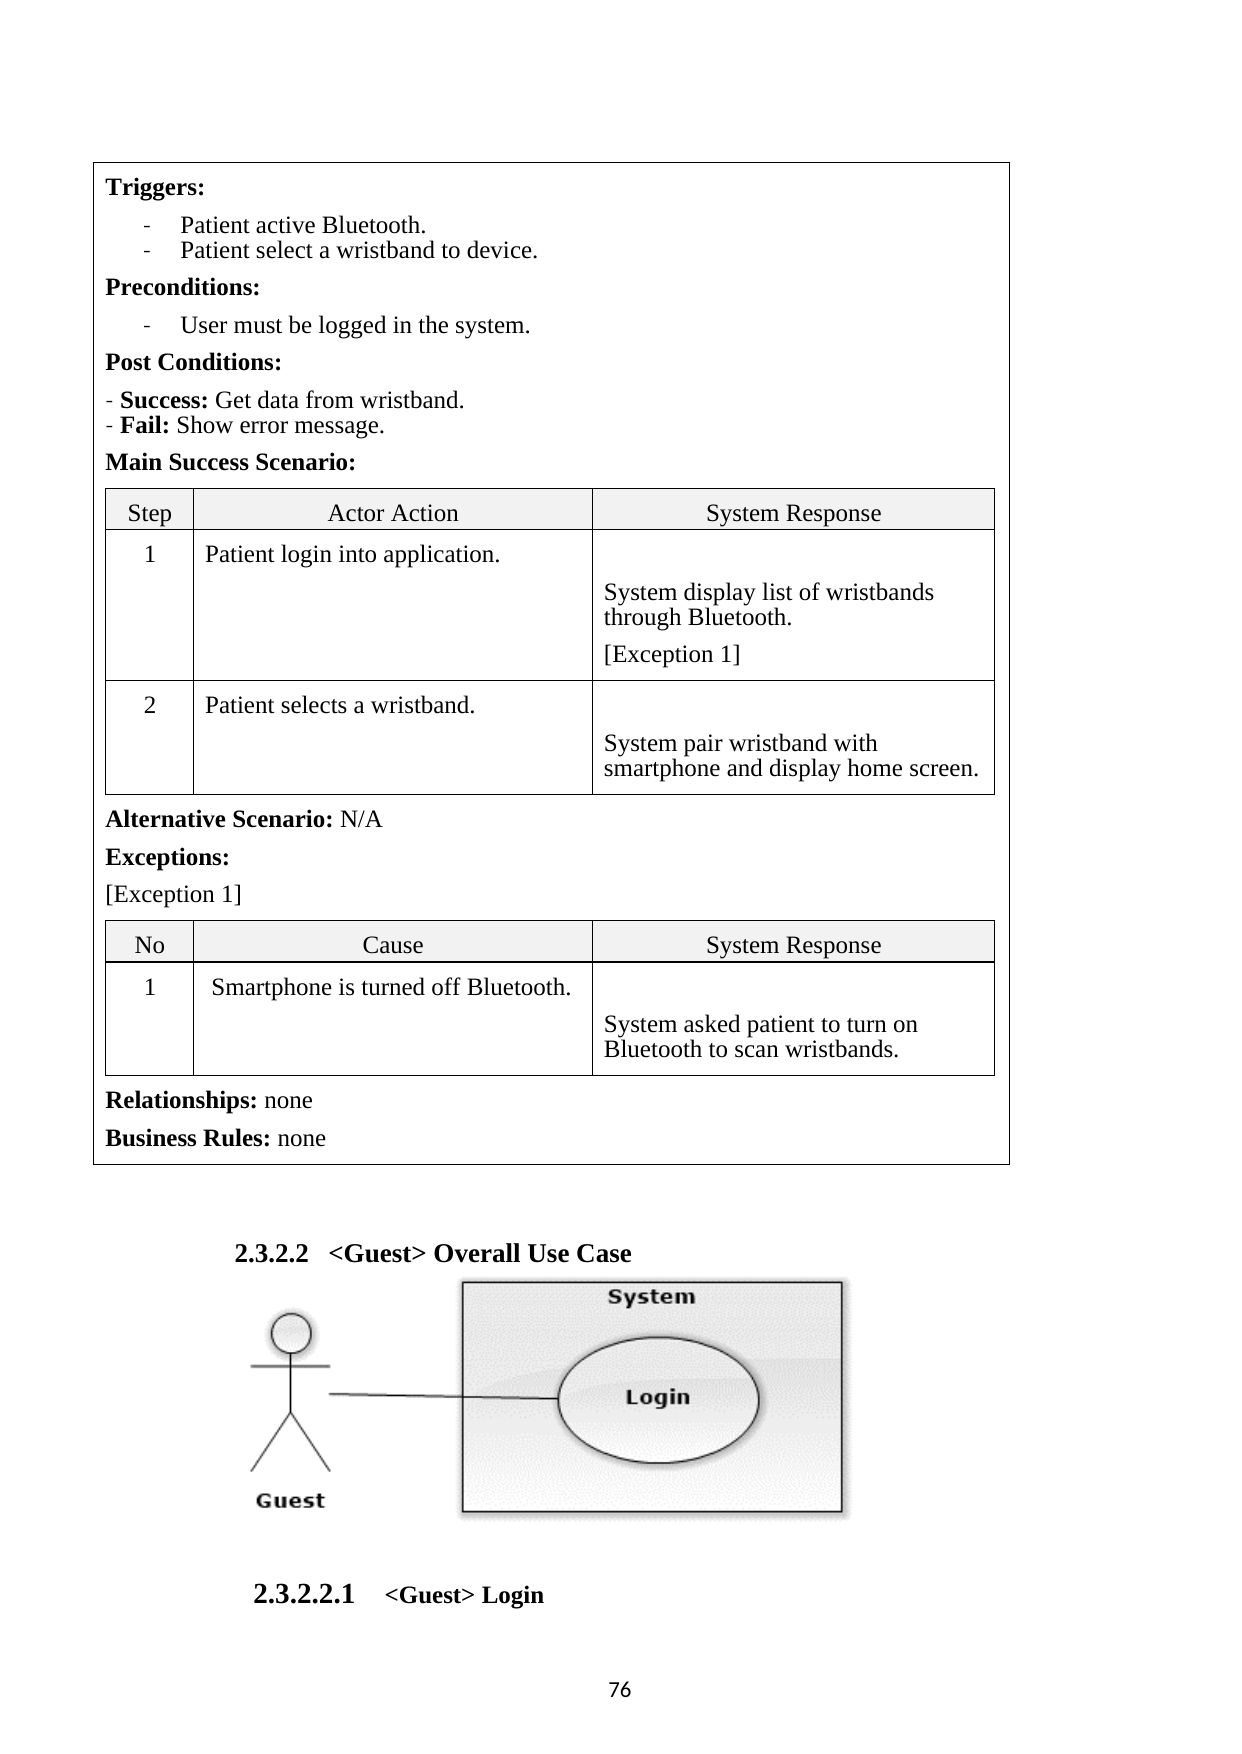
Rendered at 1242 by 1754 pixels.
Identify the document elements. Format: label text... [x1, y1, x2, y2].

subtitle <Guest> Login [253, 1577, 1146, 1610]
subtitle <Guest> Overall Use Case [234, 1238, 1146, 1269]
picture [243, 1275, 882, 1552]
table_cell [94, 163, 1009, 1163]
